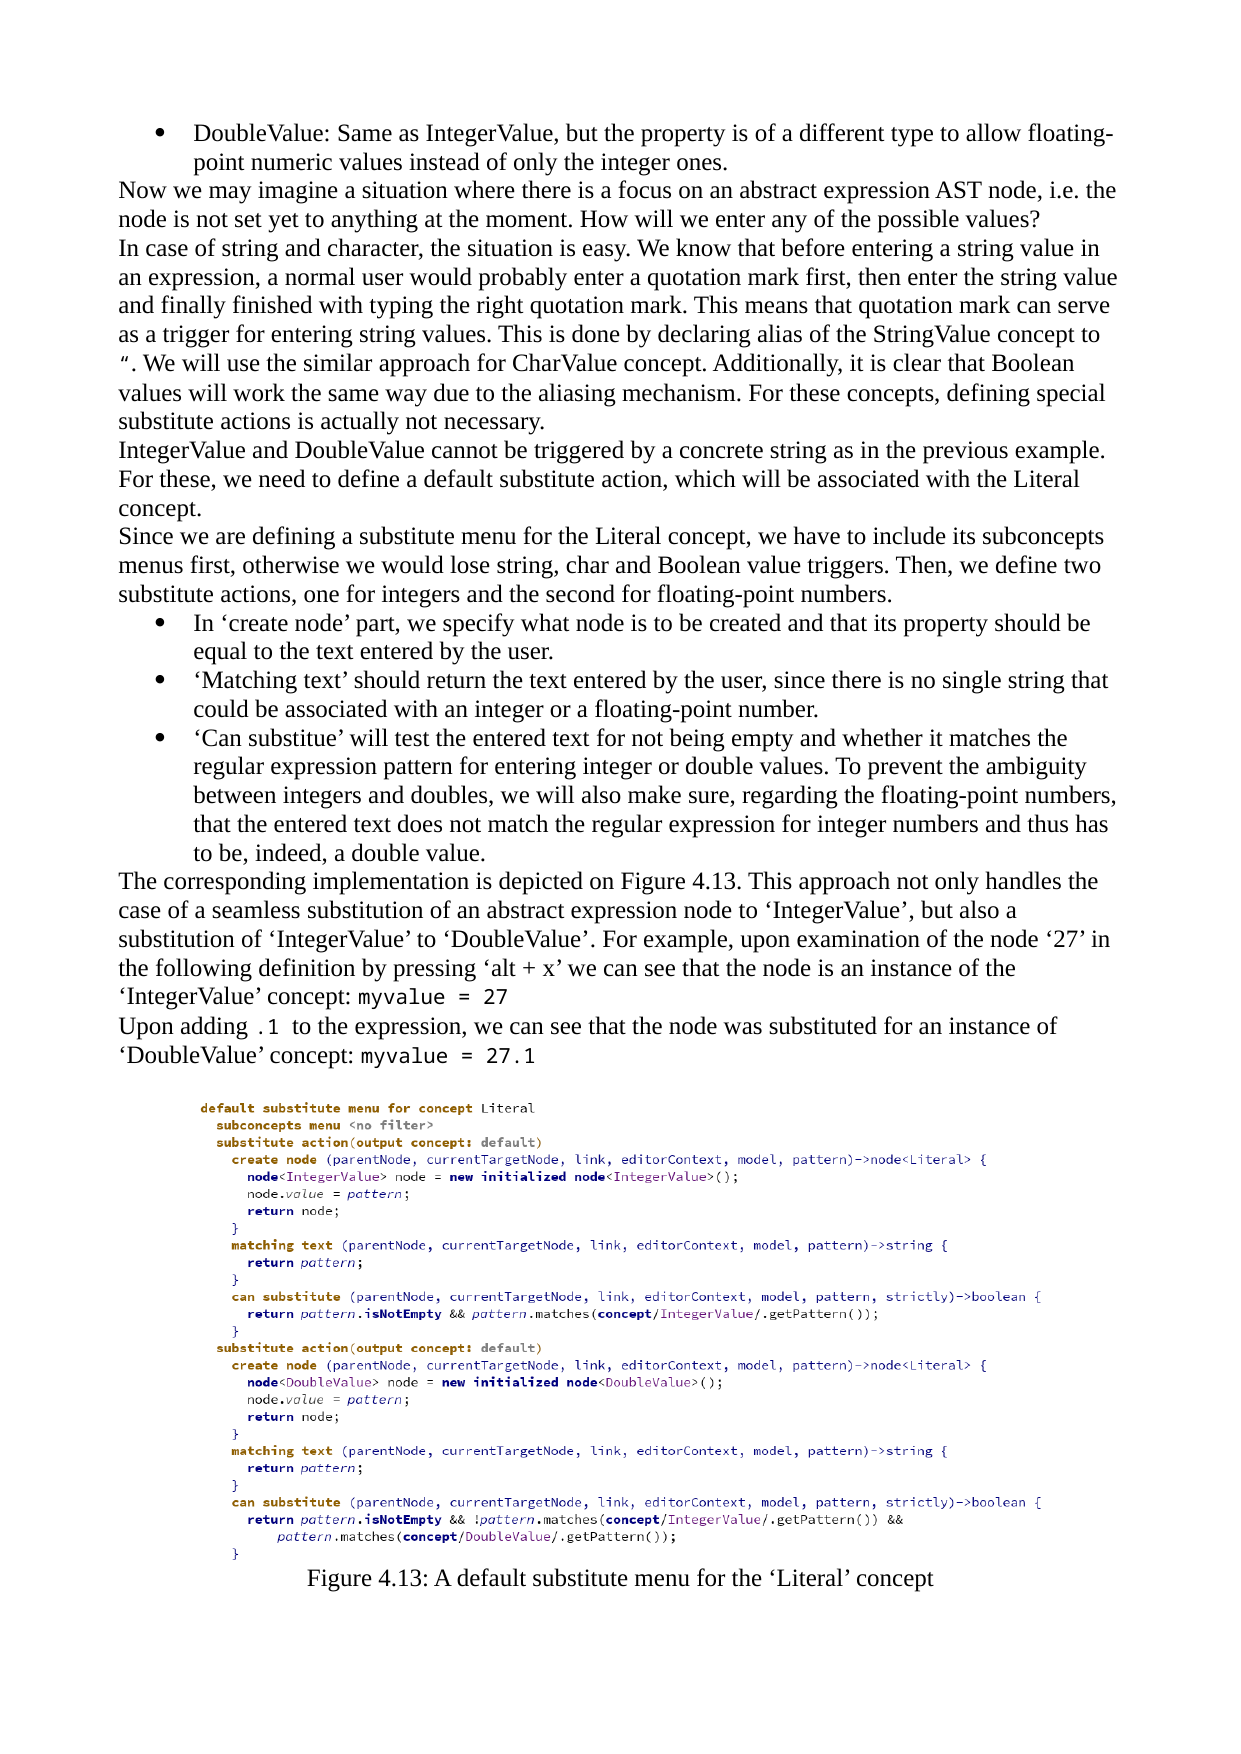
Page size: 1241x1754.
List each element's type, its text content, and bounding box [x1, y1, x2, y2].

list ‘Matching text’ should return the text entered by the user, since there is no single string that could be associated with an integer or a floating-point number. [156, 665, 1122, 723]
text Now we may imagine a situation where there is a focus on an abstract expression AST node, i.e. the node is not set yet to anything at the moment. How will we enter any of the possible values? [118, 176, 1122, 233]
list In ‘create node’ part, we specify what node is to be created and that its property should be equal to the text entered by the user. [156, 608, 1122, 665]
text Upon adding .1 to the expression, we can see that the node was substituted for an instance of ‘DoubleValue’ concept: myvalue = 27.1 [118, 1011, 1122, 1070]
picture [196, 1098, 1045, 1563]
text The corresponding implementation is depicted on Figure 4.13. This approach not only handles the case of a seamless substitution of an abstract expression node to ‘IntegerValue’, but also a substitution of ‘IntegerValue’ to ‘DoubleValue’. For example, upon examination of the node ‘27’ in the following definition by pressing ‘alt + x’ we can see that the node is an instance of the ‘IntegerValue’ concept: myvalue = 27 [118, 866, 1122, 1011]
text In case of string and character, the situation is easy. We know that before entering a string value in an expression, a normal user would probably enter a quotation mark first, then enter the string value and finally finished with typing the right quotation mark. This means that quotation mark can serve as a trigger for entering string values. This is done by declaring alias of the StringValue concept to “. We will use the similar approach for CharValue concept. Additionally, it is clear that Boolean values will work the same way due to the aliasing mechanism. For these concepts, defining special substitute actions is actually not necessary. [118, 233, 1122, 435]
text Figure 4.13: A default substitute menu for the ‘Literal’ concept [118, 1563, 1122, 1592]
list ‘Can substitue’ will test the entered text for not being empty and whether it matches the regular expression pattern for entering integer or double values. To prevent the ambiguity between integers and doubles, we will also make sure, regarding the floating-point numbers, that the entered text does not match the regular expression for integer numbers and thus has to be, indeed, a double value. [156, 723, 1122, 866]
text IntegerValue and DoubleValue cannot be triggered by a concrete string as in the previous example. For these, we need to define a default substitute action, which will be associated with the Literal concept. [118, 435, 1122, 521]
list DoubleValue: Same as IntegerValue, but the property is of a different type to allow floating-point numeric values instead of only the integer ones. [156, 118, 1122, 176]
text Since we are defining a substitute menu for the Literal concept, we have to include its subconcepts menus first, otherwise we would lose string, char and Boolean value triggers. Then, we define two substitute actions, one for integers and the second for floating-point numbers. [118, 521, 1122, 608]
